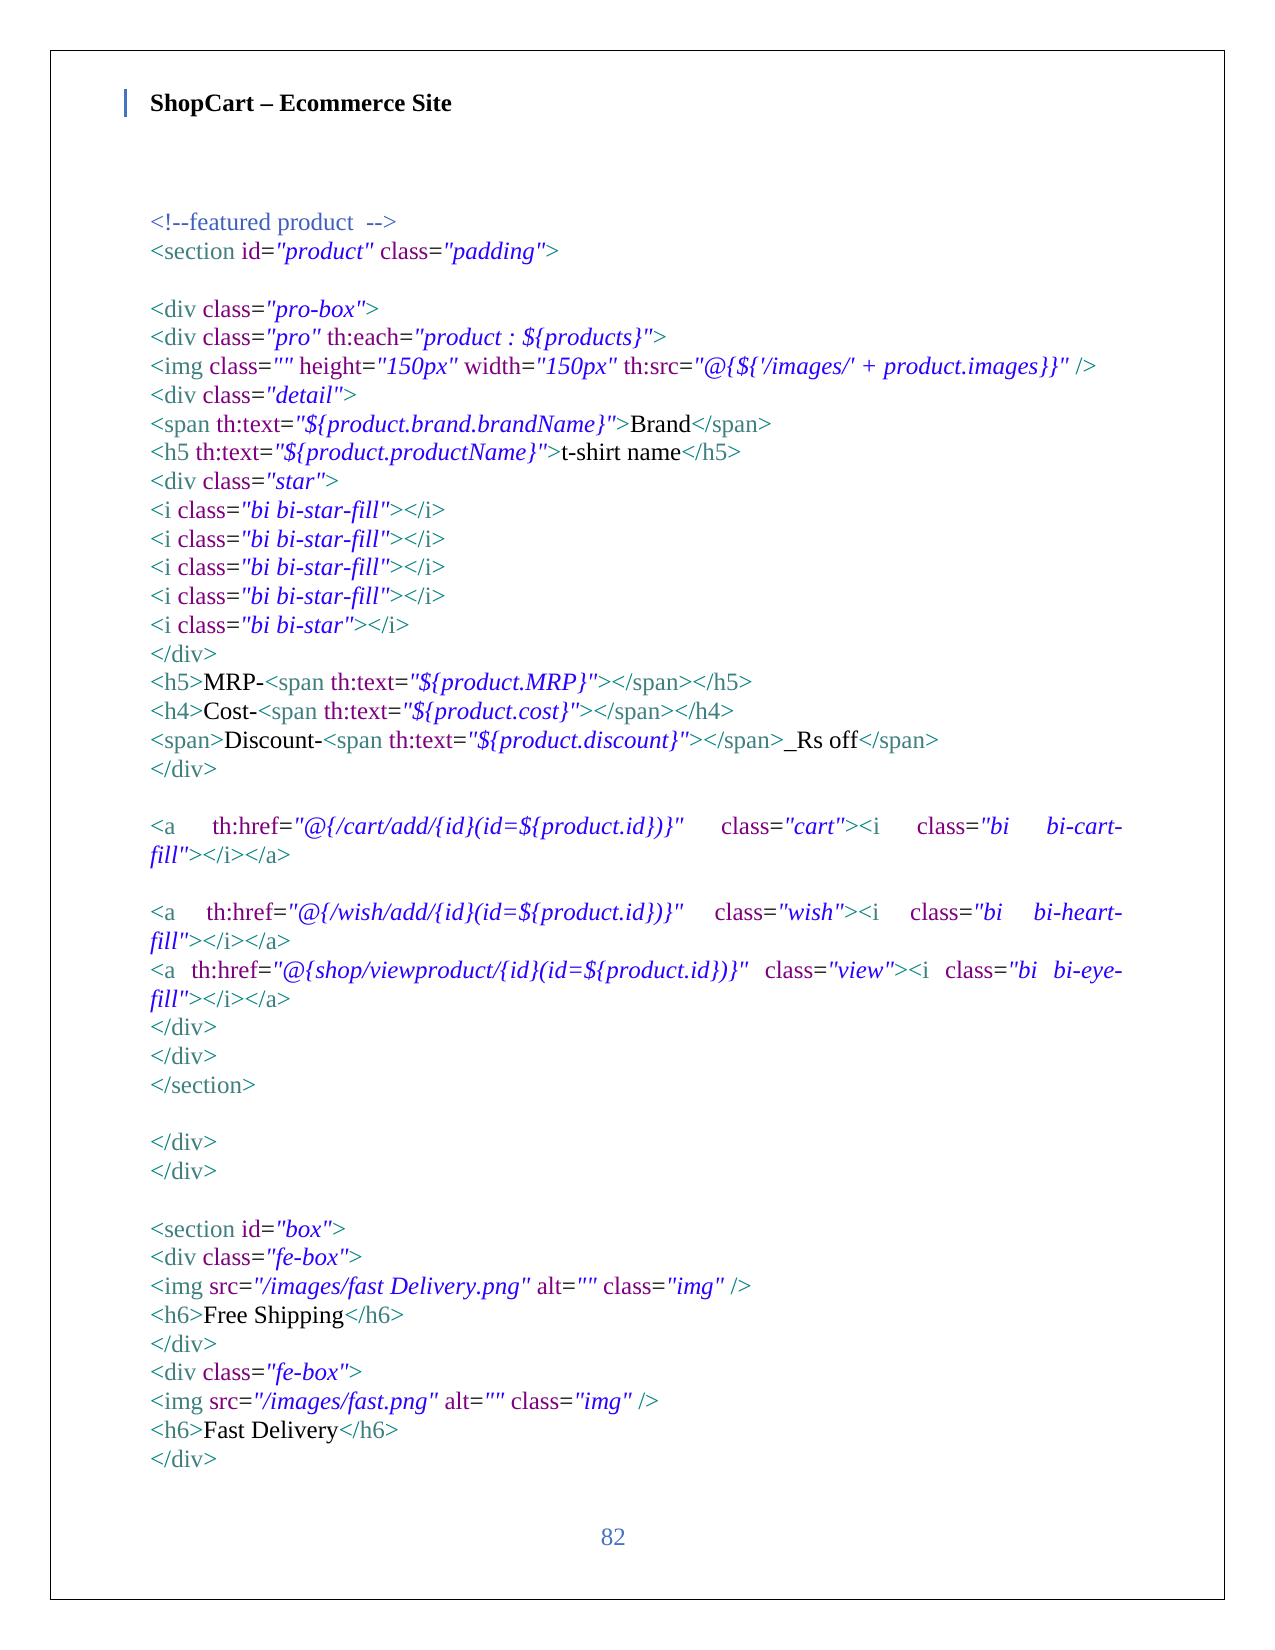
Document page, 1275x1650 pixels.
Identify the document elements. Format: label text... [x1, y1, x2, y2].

text </div> [150, 1012, 1125, 1041]
text <i class="bi bi-star-fill"></i> [150, 495, 1125, 524]
text <h5>MRP-<span th:text="${product.MRP}"></span></h5> [150, 667, 1125, 696]
text <i class="bi bi-star-fill"></i> [150, 581, 1125, 610]
text <!--featured product --> [150, 207, 1125, 236]
text </div> [150, 754, 1125, 782]
text <div class="star"> [150, 466, 1125, 495]
text <img src="/images/fast.png" alt="" class="img" /> [150, 1386, 1125, 1415]
text <span>Discount-<span th:text="${product.discount}"></span>_Rs off</span> [150, 725, 1125, 754]
text <h5 th:text="${product.productName}">t-shirt name</h5> [150, 437, 1125, 466]
text </div> [150, 1329, 1125, 1357]
text <h6>Fast Delivery</h6> [150, 1415, 1125, 1444]
text <h6>Free Shipping</h6> [150, 1300, 1125, 1329]
text <a th:href="@{/wish/add/{id}(id=${product.id})}" class="wish"><i class="bi bi-heart-fill"></i></a> [150, 897, 1125, 955]
text <div class="pro" th:each="product : ${products}"> [150, 322, 1125, 351]
text <i class="bi bi-star"></i> [150, 610, 1125, 639]
text </div> [150, 1041, 1125, 1070]
text </section> [150, 1070, 1125, 1099]
text <section id="product" class="padding"> [150, 236, 1125, 265]
text <img src="/images/fast Delivery.png" alt="" class="img" /> [150, 1271, 1125, 1300]
text <h4>Cost-<span th:text="${product.cost}"></span></h4> [150, 696, 1125, 725]
text </div> [150, 1156, 1125, 1185]
text <div class="fe-box"> [150, 1242, 1125, 1271]
text <a th:href="@{/cart/add/{id}(id=${product.id})}" class="cart"><i class="bi bi-cart-fill"></i></a> [150, 811, 1125, 869]
text <span th:text="${product.brand.brandName}">Brand</span> [150, 409, 1125, 437]
text <div class="detail"> [150, 380, 1125, 409]
text </div> [150, 639, 1125, 667]
text <i class="bi bi-star-fill"></i> [150, 552, 1125, 581]
text <i class="bi bi-star-fill"></i> [150, 524, 1125, 552]
text <a th:href="@{shop/viewproduct/{id}(id=${product.id})}" class="view"><i class="bi bi-eye-fill"></i></a> [150, 955, 1125, 1012]
text </div> [150, 1127, 1125, 1156]
text <div class="pro-box"> [150, 294, 1125, 322]
text <div class="fe-box"> [150, 1357, 1125, 1386]
text <section id="box"> [150, 1214, 1125, 1242]
text </div> [150, 1444, 1125, 1472]
text <img class="" height="150px" width="150px" th:src="@{${'/images/' + product.images}}" /> [150, 351, 1125, 380]
